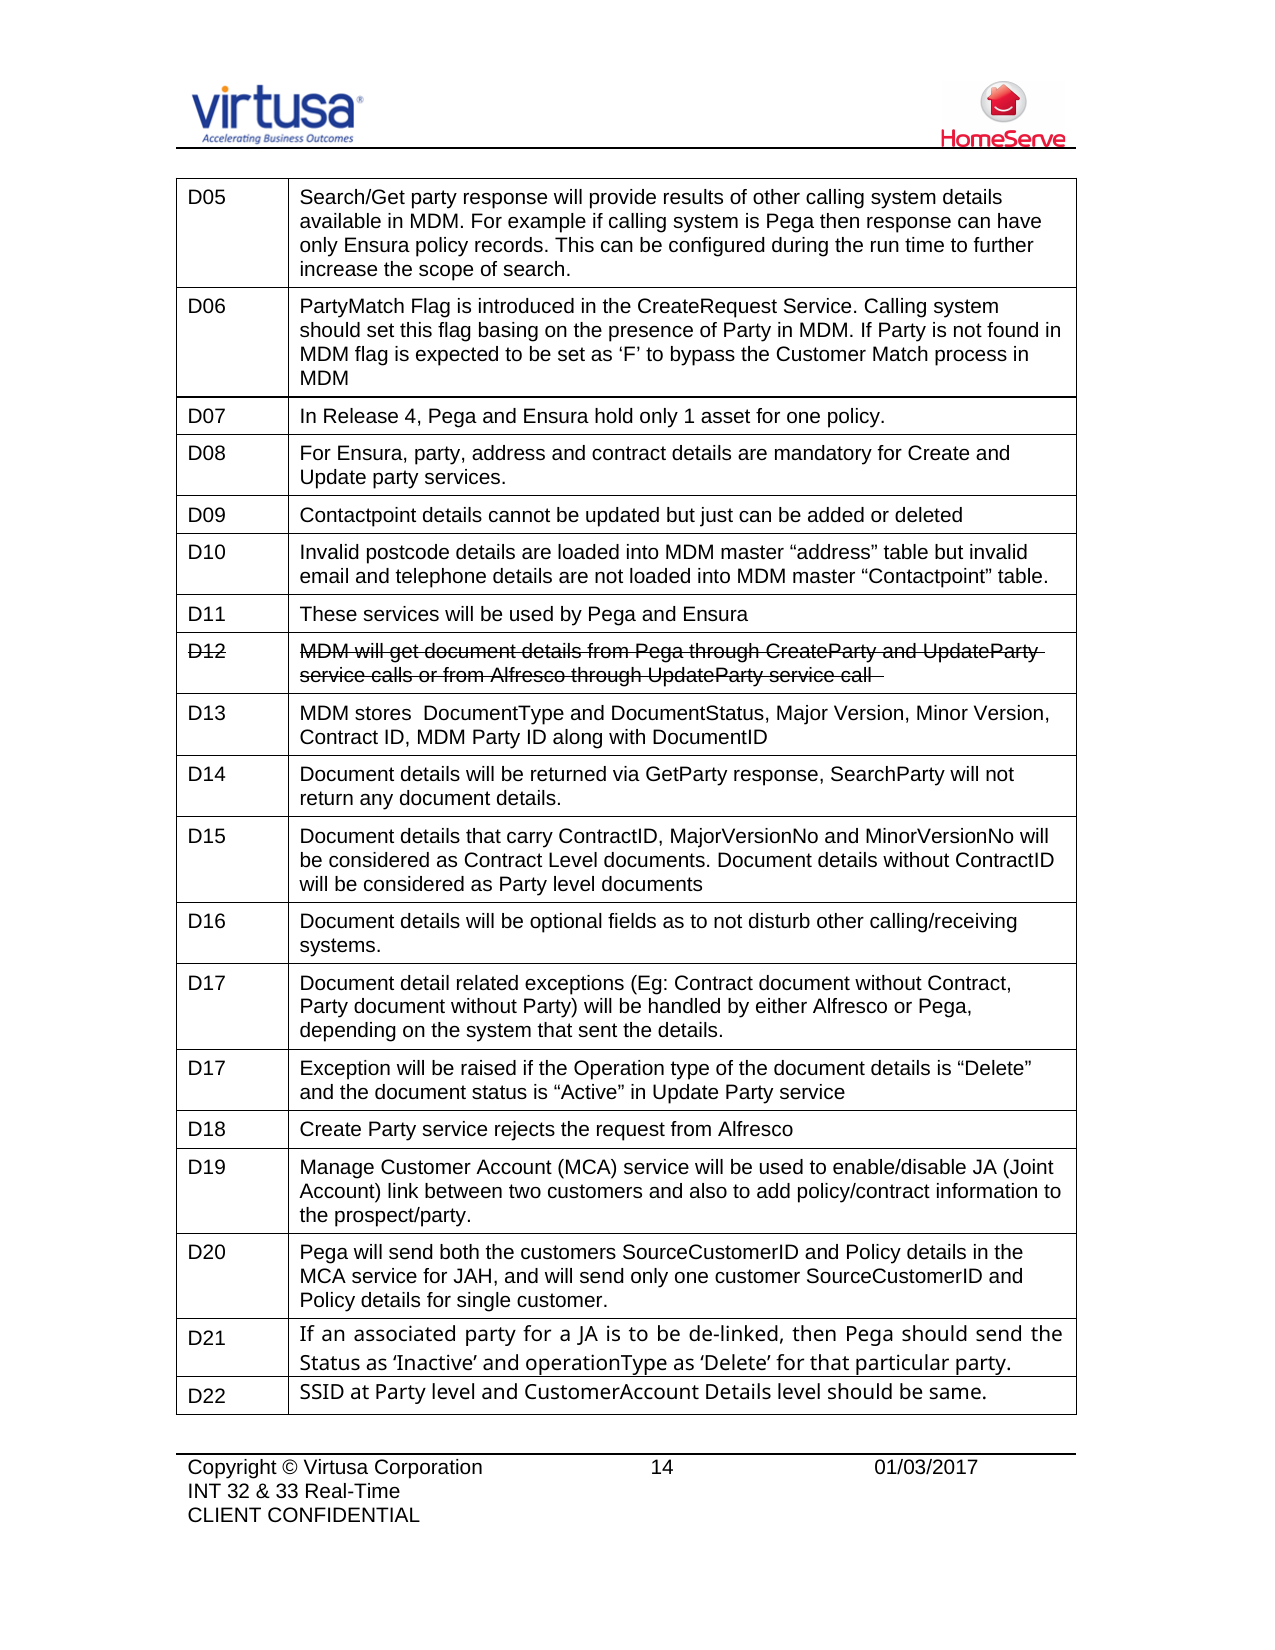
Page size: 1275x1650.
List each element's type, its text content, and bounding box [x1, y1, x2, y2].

table_cell D06 [177, 288, 288, 396]
table_cell Document details will be optional fields as to not disturb other calling/receiving systems. [289, 903, 1076, 963]
table_cell D22 [177, 1377, 288, 1414]
table_cell SSID at Party level and CustomerAccount Details level should be same. [289, 1377, 1076, 1414]
table_cell Exception will be raised if the Operation type of the document details is “Delete” and the document status is “Active” in Update Party service [289, 1050, 1076, 1110]
table_cell Manage Customer Account (MCA) service will be used to enable/disable JA (Joint Account) link between two customers and also to add policy/contract information to the prospect/party. [289, 1149, 1076, 1233]
table_cell D21 [177, 1319, 288, 1376]
table_cell D18 [177, 1111, 288, 1147]
table_cell MDM stores DocumentType and DocumentStatus, Major Version, Minor Version, Contract ID, MDM Party ID along with DocumentID [289, 694, 1076, 755]
table_cell In Release 4, Pega and Ensura hold only 1 asset for one policy. [289, 398, 1076, 434]
table_cell D19 [177, 1149, 288, 1233]
table_cell These services will be used by Pega and Ensura [289, 595, 1076, 632]
table_cell D09 [177, 496, 288, 533]
table_cell D10 [177, 534, 288, 594]
table_cell D15 [177, 817, 288, 902]
table_cell Search/Get party response will provide results of other calling system details available in MDM. For example if calling system is Pega then response can have only Ensura policy records. This can be configured during the run time to further increase the scope of search. [289, 179, 1076, 287]
table_cell D16 [177, 903, 288, 963]
table_cell Pega will send both the customers SourceCustomerID and Policy details in the MCA service for JAH, and will send only one customer SourceCustomerID and Policy details for single customer. [289, 1234, 1076, 1318]
picture [941, 81, 1065, 147]
table_cell Contactpoint details cannot be updated but just can be added or deleted [289, 496, 1076, 533]
table_cell D13 [177, 694, 288, 755]
table_cell For Ensura, party, address and contract details are mandatory for Create and Update party services. [289, 435, 1076, 495]
table_cell If an associated party for a JA is to be de-linked, then Pega should send the Status as ‘Inactive’ and operationType as ‘Delete’ for that particular party. [289, 1319, 1076, 1376]
table_cell D14 [177, 756, 288, 816]
table_cell PartyMatch Flag is introduced in the CreateRequest Service. Calling system should set this flag basing on the presence of Party in MDM. If Party is not found in MDM flag is expected to be set as ‘F’ to bypass the Customer Match process in MDM [289, 288, 1076, 396]
table_cell D17 [177, 964, 288, 1048]
table_cell D07 [177, 398, 288, 434]
table_cell D08 [177, 435, 288, 495]
picture [187, 80, 368, 147]
table_cell Create Party service rejects the request from Alfresco [289, 1111, 1076, 1147]
table_cell D20 [177, 1234, 288, 1318]
table_cell D05 [177, 179, 288, 287]
table_cell MDM will get document details from Pega through CreateParty and UpdateParty service calls or from Alfresco through UpdateParty service call [289, 633, 1076, 693]
table_cell Document details will be returned via GetParty response, SearchParty will not return any document details. [289, 756, 1076, 816]
table_cell D12 [177, 633, 288, 693]
table_cell Document detail related exceptions (Eg: Contract document without Contract, Party document without Party) will be handled by either Alfresco or Pega, depending on the system that sent the details. [289, 964, 1076, 1048]
table_cell D11 [177, 595, 288, 632]
table_cell D17 [177, 1050, 288, 1110]
table_cell Invalid postcode details are loaded into MDM master “address” table but invalid email and telephone details are not loaded into MDM master “Contactpoint” table. [289, 534, 1076, 594]
table_cell Document details that carry ContractID, MajorVersionNo and MinorVersionNo will be considered as Contract Level documents. Document details without ContractID will be considered as Party level documents [289, 817, 1076, 902]
